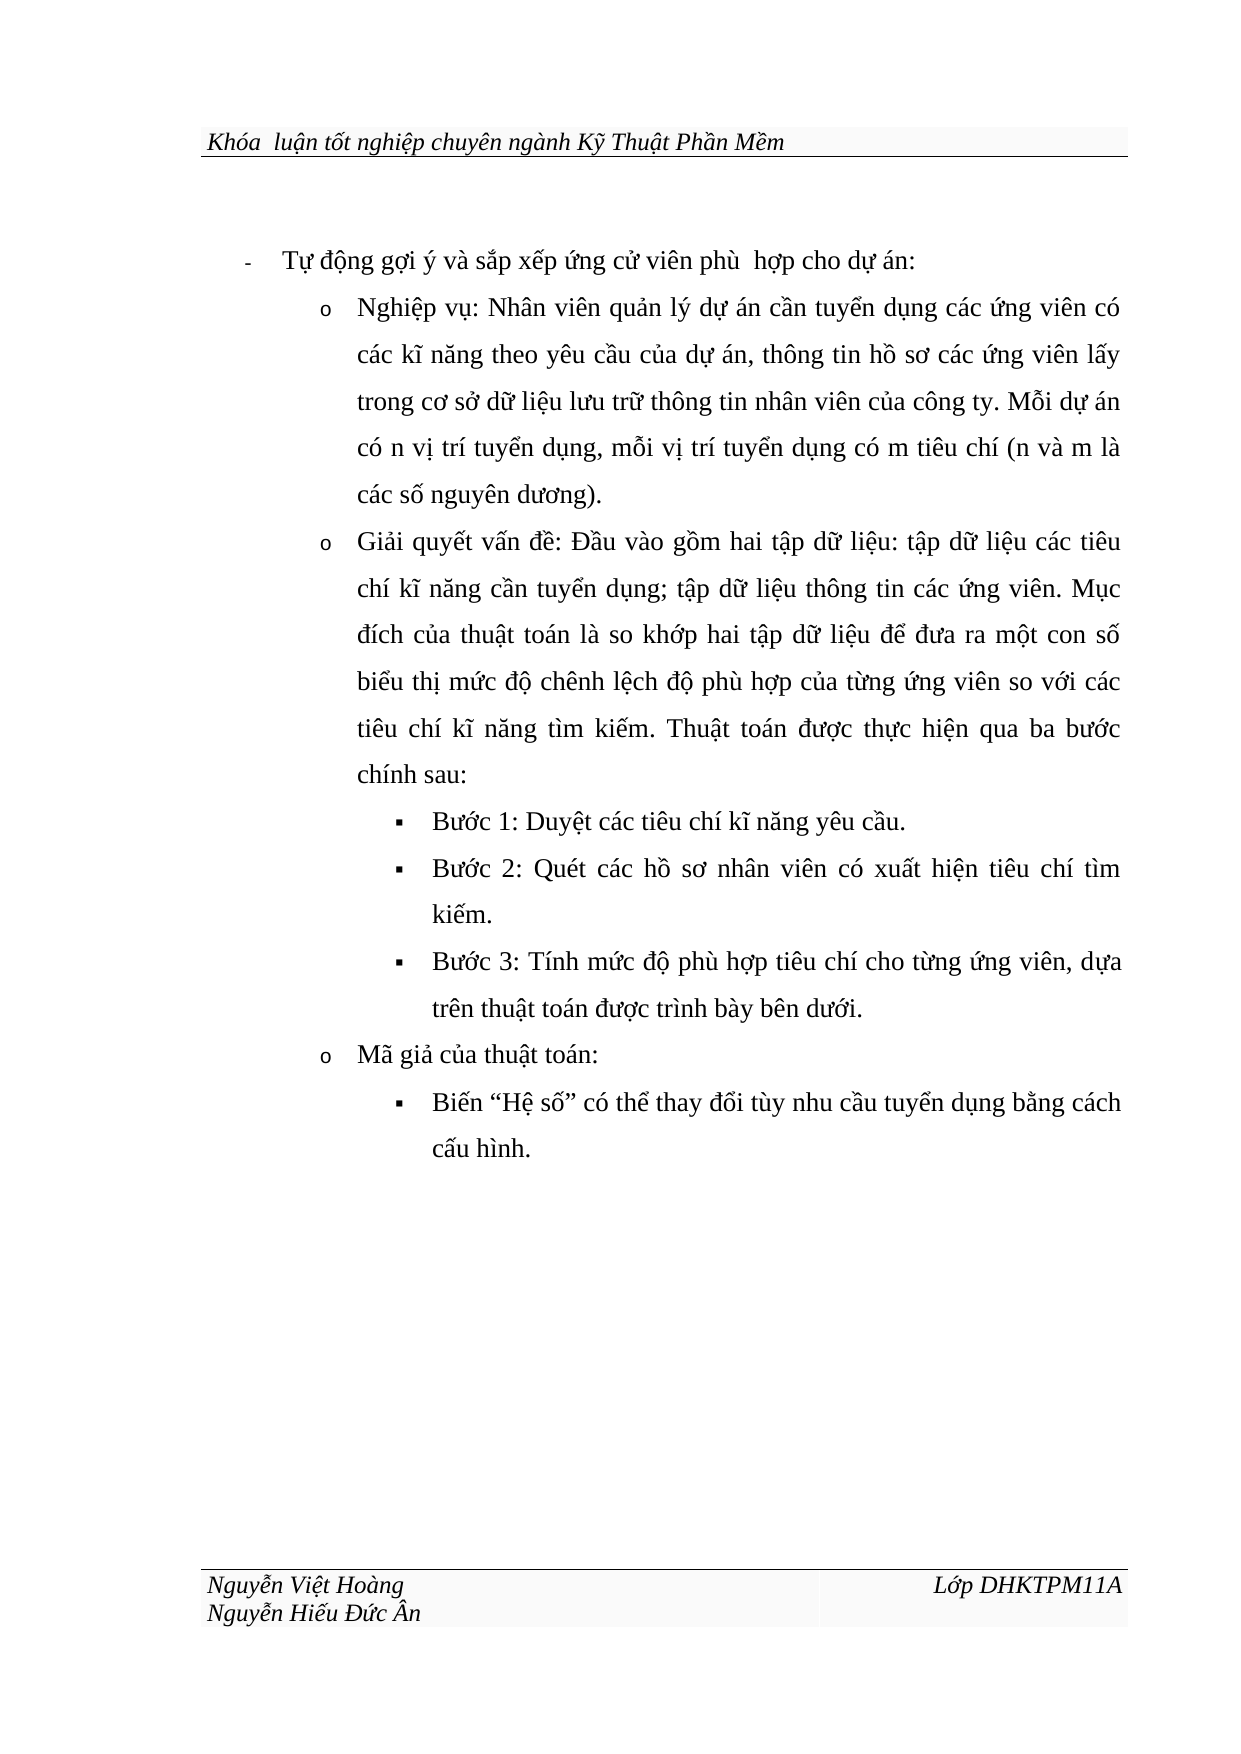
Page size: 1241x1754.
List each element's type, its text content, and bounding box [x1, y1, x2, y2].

list Biến “Hệ số” có thể thay đổi tùy nhu cầu tuyển dụng bằng cách cấu hình. [394, 1086, 1122, 1164]
list Nghiệp vụ: Nhân viên quản lý dự án cần tuyển dụng các ứng viên có các kĩ năng theo yêu cầu của dự án, thông tin hồ sơ các ứng viên lấy trong cơ sở dữ liệu lưu trữ thông tin nhân viên của công ty. Mỗi dự án có n vị trí tuyển dụng, mỗi vị trí tuyển dụng có m tiêu chí (n và m là các số nguyên dương). [319, 291, 1122, 509]
list Bước 2: Quét các hồ sơ nhân viên có xuất hiện tiêu chí tìm kiếm. [394, 852, 1122, 930]
list Bước 1: Duyệt các tiêu chí kĩ năng yêu cầu. [394, 805, 1122, 836]
list Giải quyết vấn đề: Đầu vào gồm hai tập dữ liệu: tập dữ liệu các tiêu chí kĩ năng cần tuyển dụng; tập dữ liệu thông tin các ứng viên. Mục đích của thuật toán là so khớp hai tập dữ liệu để đưa ra một con số biểu thị mức độ chênh lệch độ phù hợp của từng ứng viên so với các tiêu chí kĩ năng tìm kiếm. Thuật toán được thực hiện qua ba bước chính sau: [319, 525, 1122, 790]
list Mã giả của thuật toán: [319, 1039, 1122, 1070]
list Tự động gợi ý và sắp xếp ứng cử viên phù hợp cho dự án: [244, 244, 1122, 276]
list Bước 3: Tính mức độ phù hợp tiêu chí cho từng ứng viên, dựa trên thuật toán được trình bày bên dưới. [394, 945, 1122, 1023]
